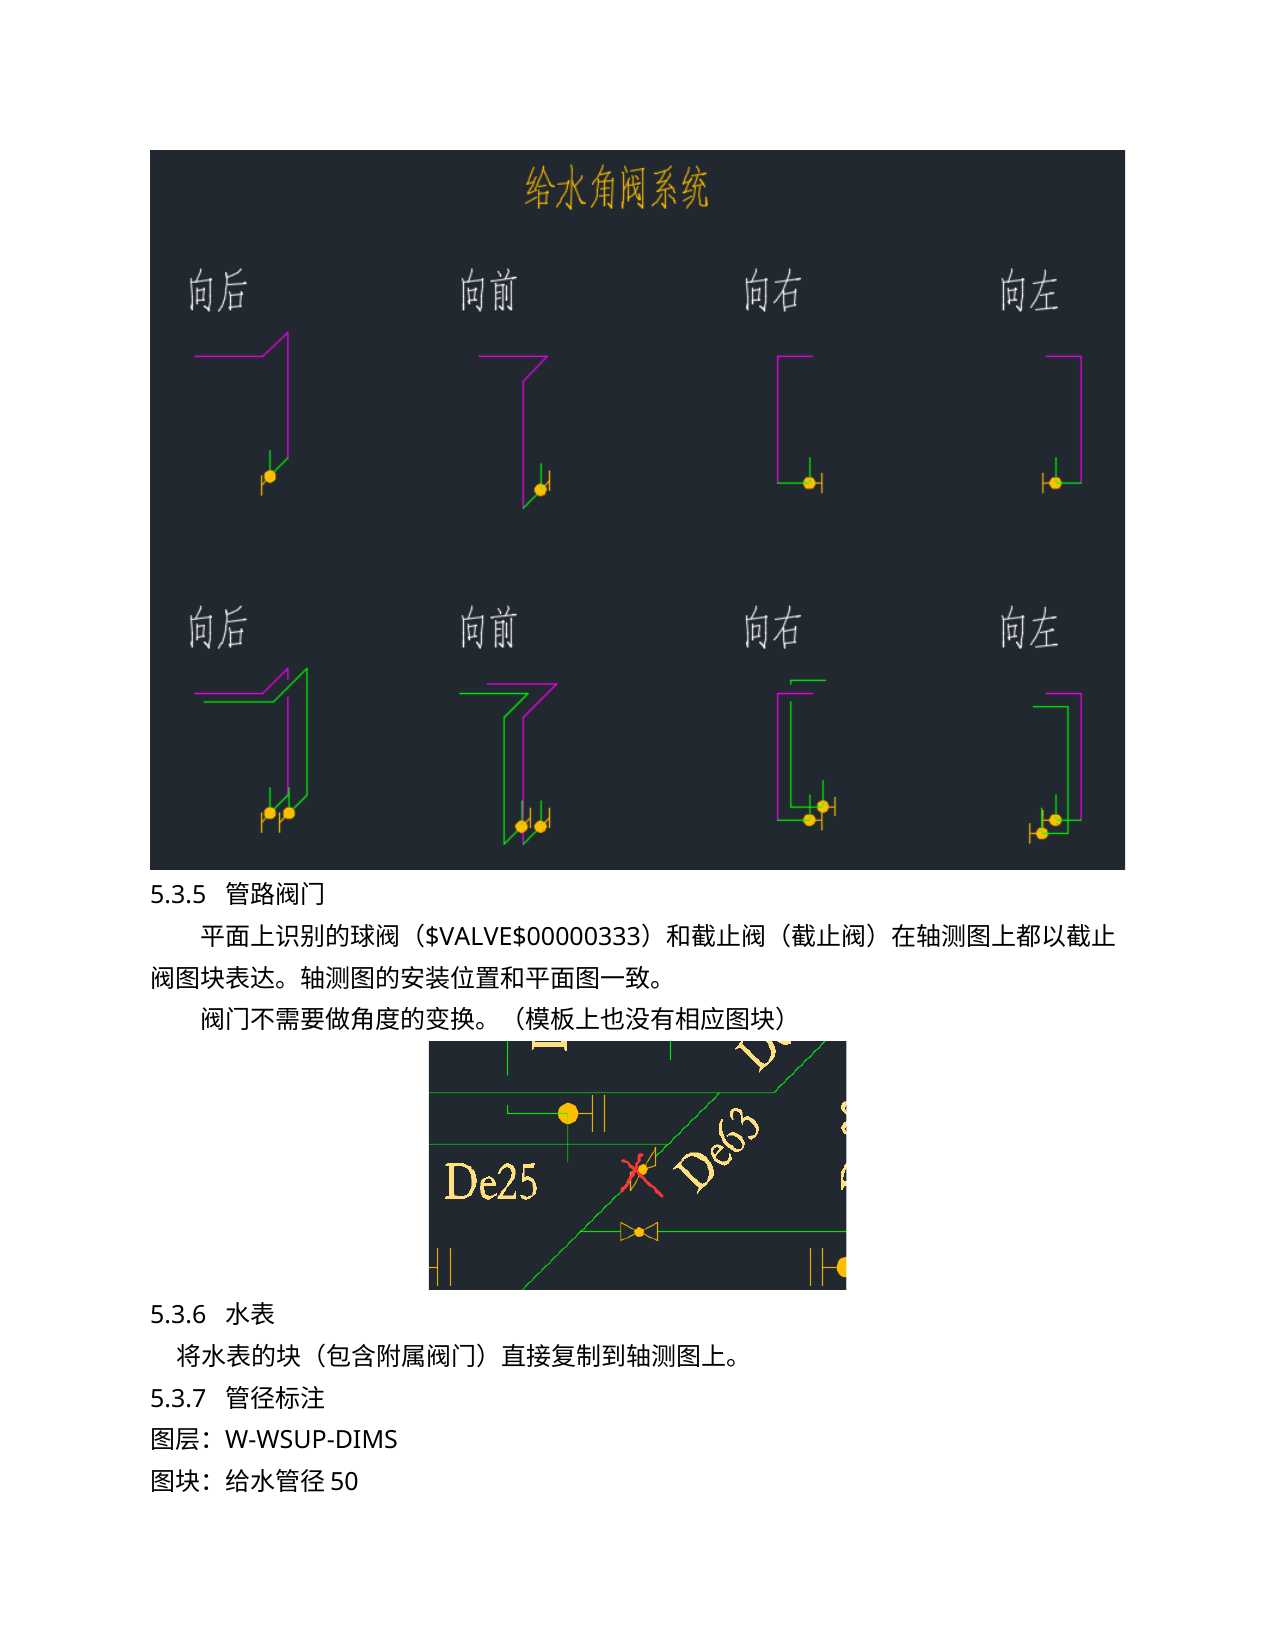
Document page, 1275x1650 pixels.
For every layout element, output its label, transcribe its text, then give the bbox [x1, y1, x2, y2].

picture [150, 150, 1125, 870]
subtitle 管路阀门 [150, 875, 1125, 911]
text 图层：W-WSUP-DIMS [150, 1420, 1125, 1456]
text 平面上识别的球阀（$VALVE$00000333）和截止阀（截止阀）在轴测图上都以截止阀图块表达。轴测图的安装位置和平面图一致。 [150, 916, 1125, 994]
text 阀门不需要做角度的变换。（模板上也没有相应图块） [150, 1000, 1125, 1036]
text 图块：给水管径50 [150, 1462, 1125, 1498]
text 将水表的块（包含附属阀门）直接复制到轴测图上。 [150, 1337, 1125, 1373]
subtitle 水表 [150, 1295, 1125, 1331]
picture [428, 1041, 847, 1290]
subtitle 管径标注 [150, 1378, 1125, 1414]
